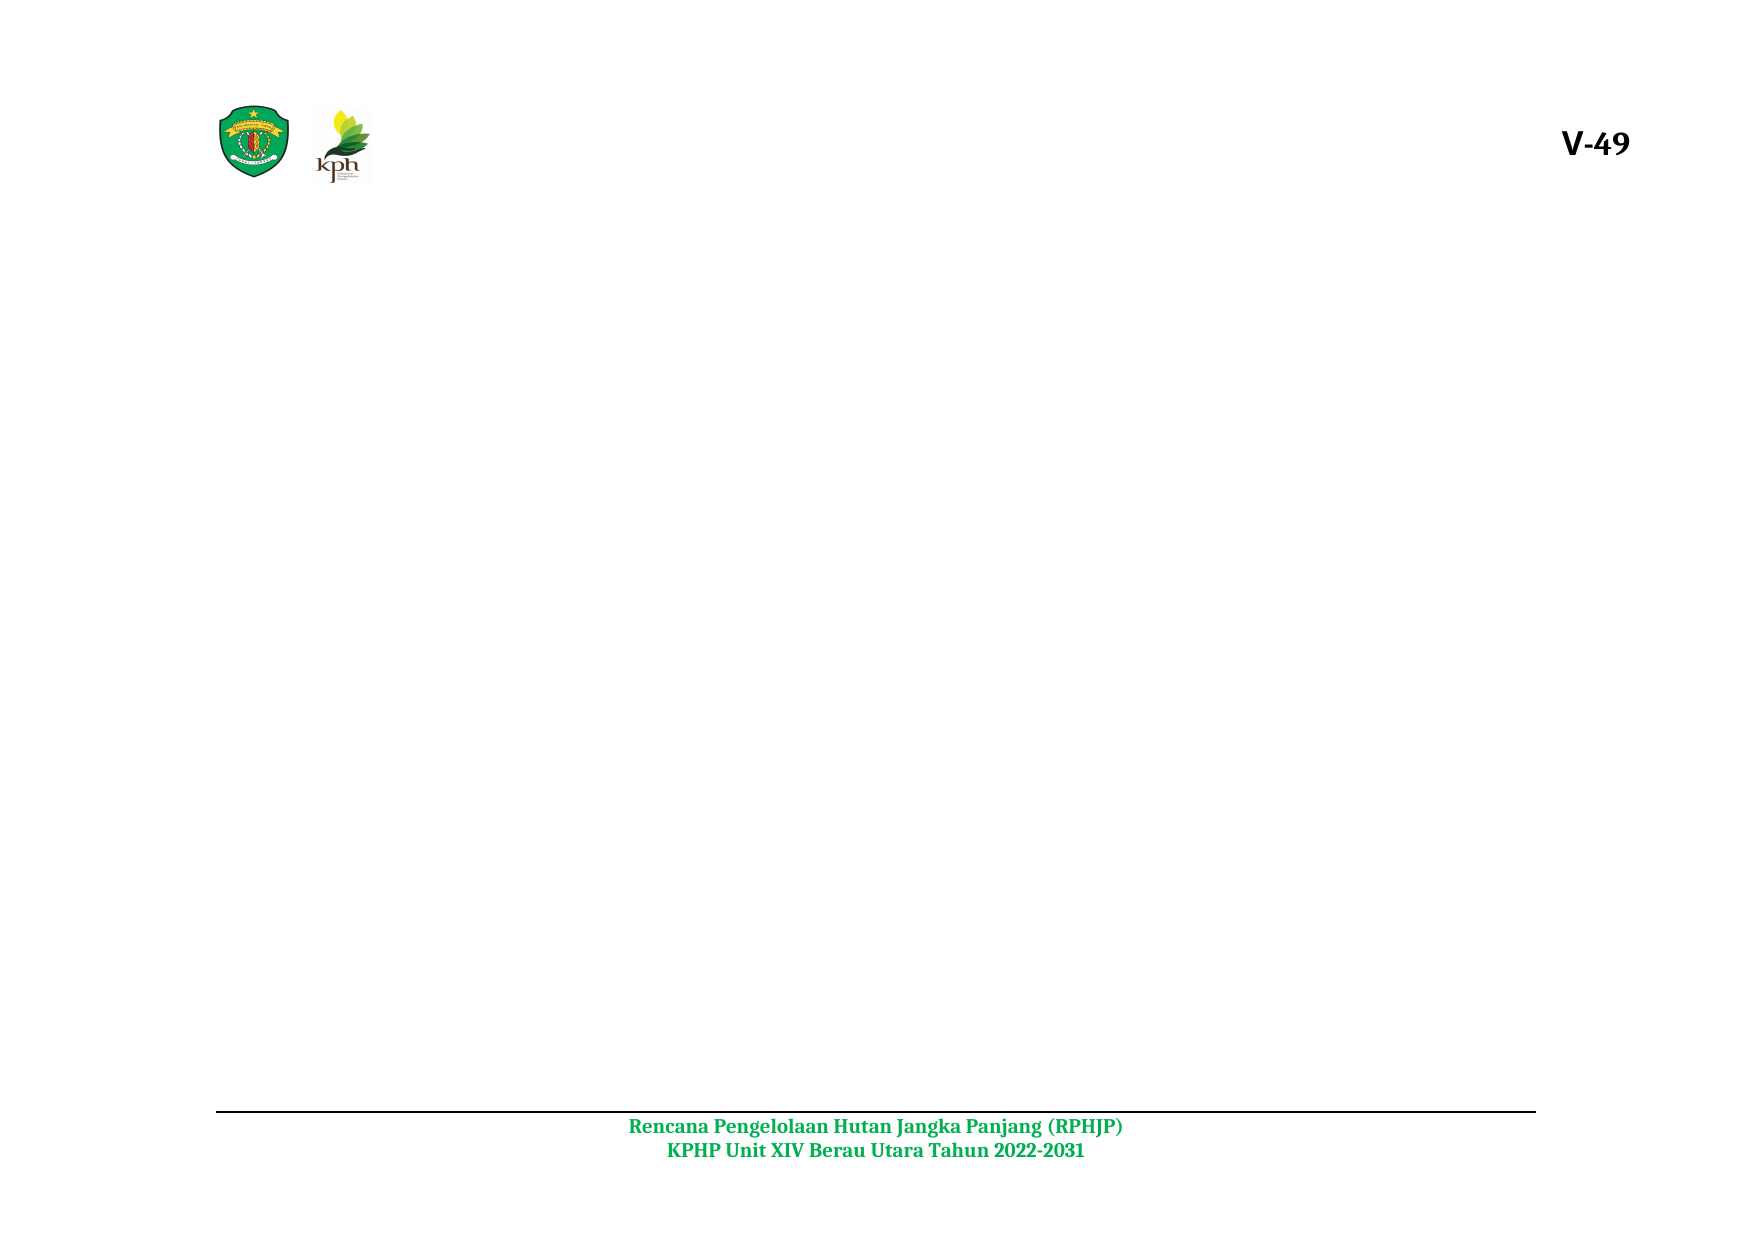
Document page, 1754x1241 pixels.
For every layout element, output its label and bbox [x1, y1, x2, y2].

picture [312, 108, 373, 184]
picture [216, 103, 292, 179]
